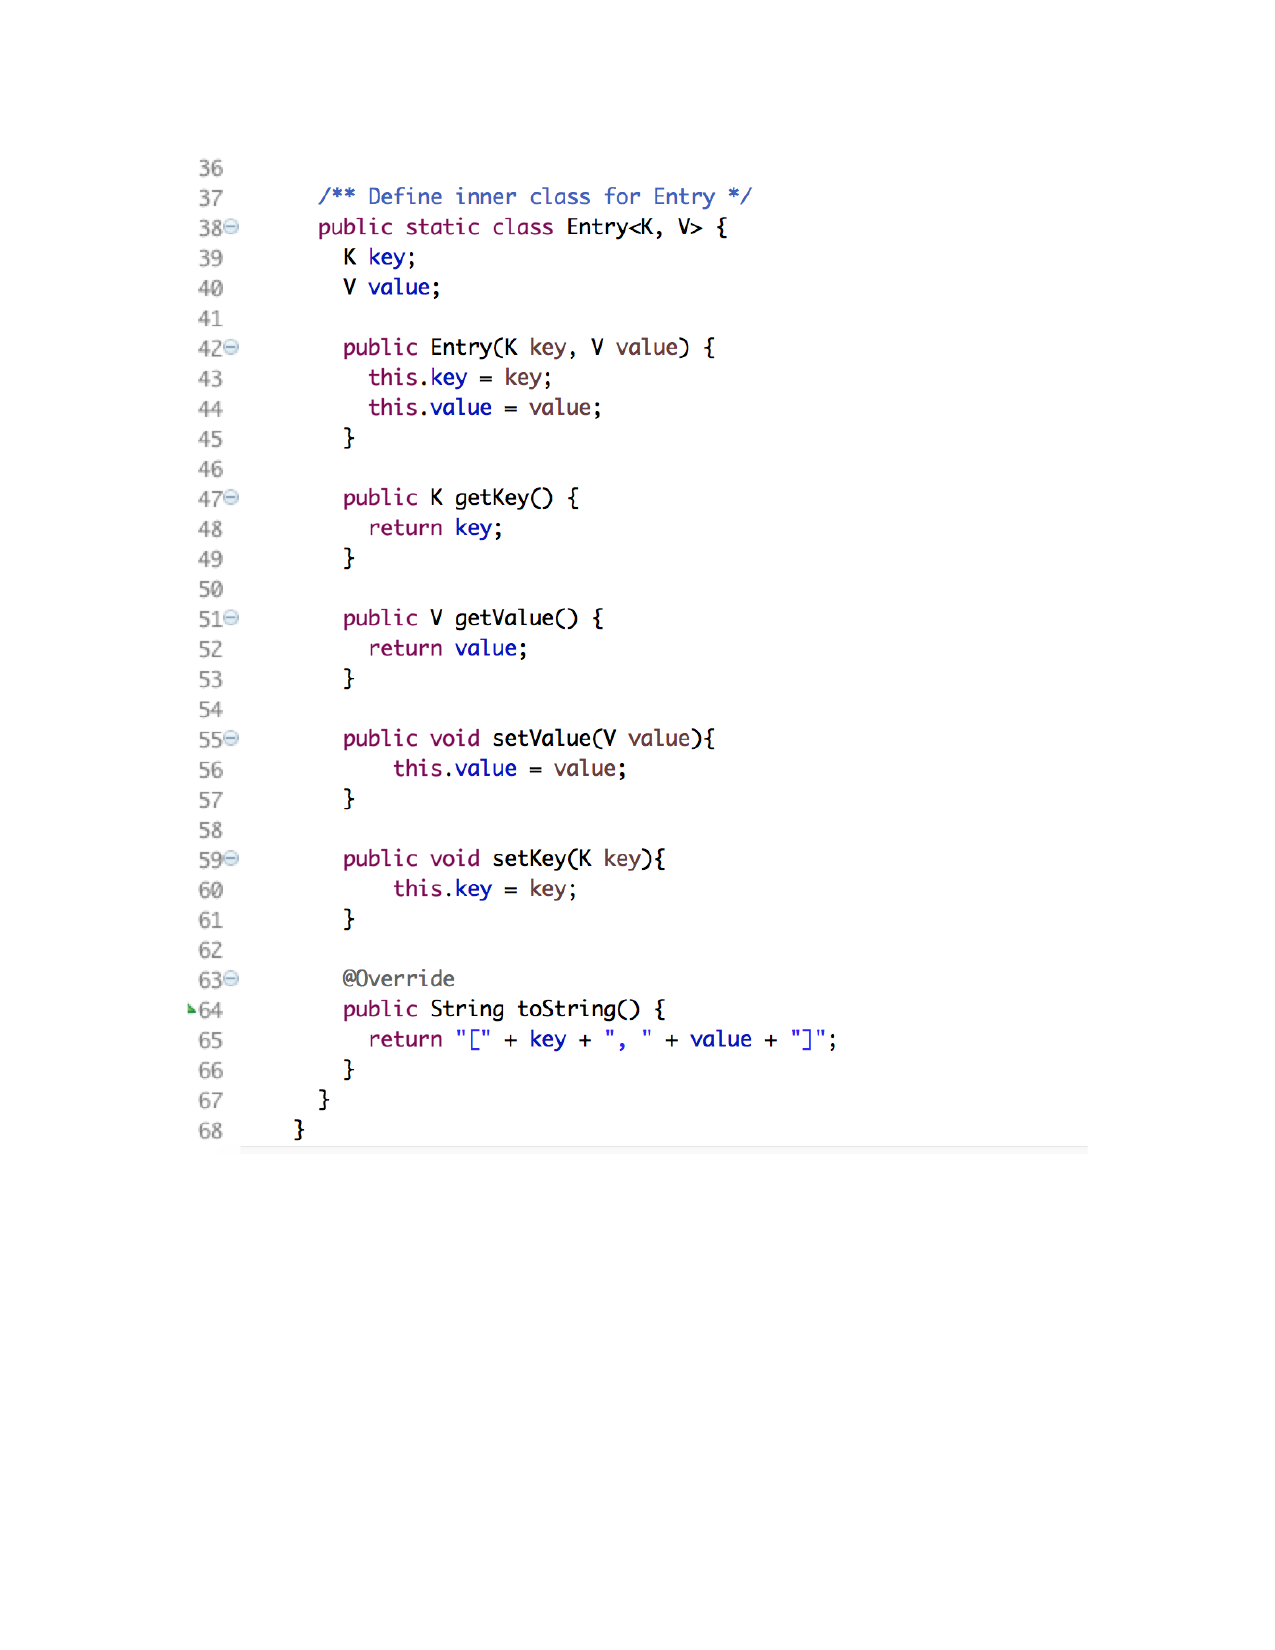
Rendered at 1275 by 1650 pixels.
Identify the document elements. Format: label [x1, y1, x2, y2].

picture [187, 150, 1088, 1154]
